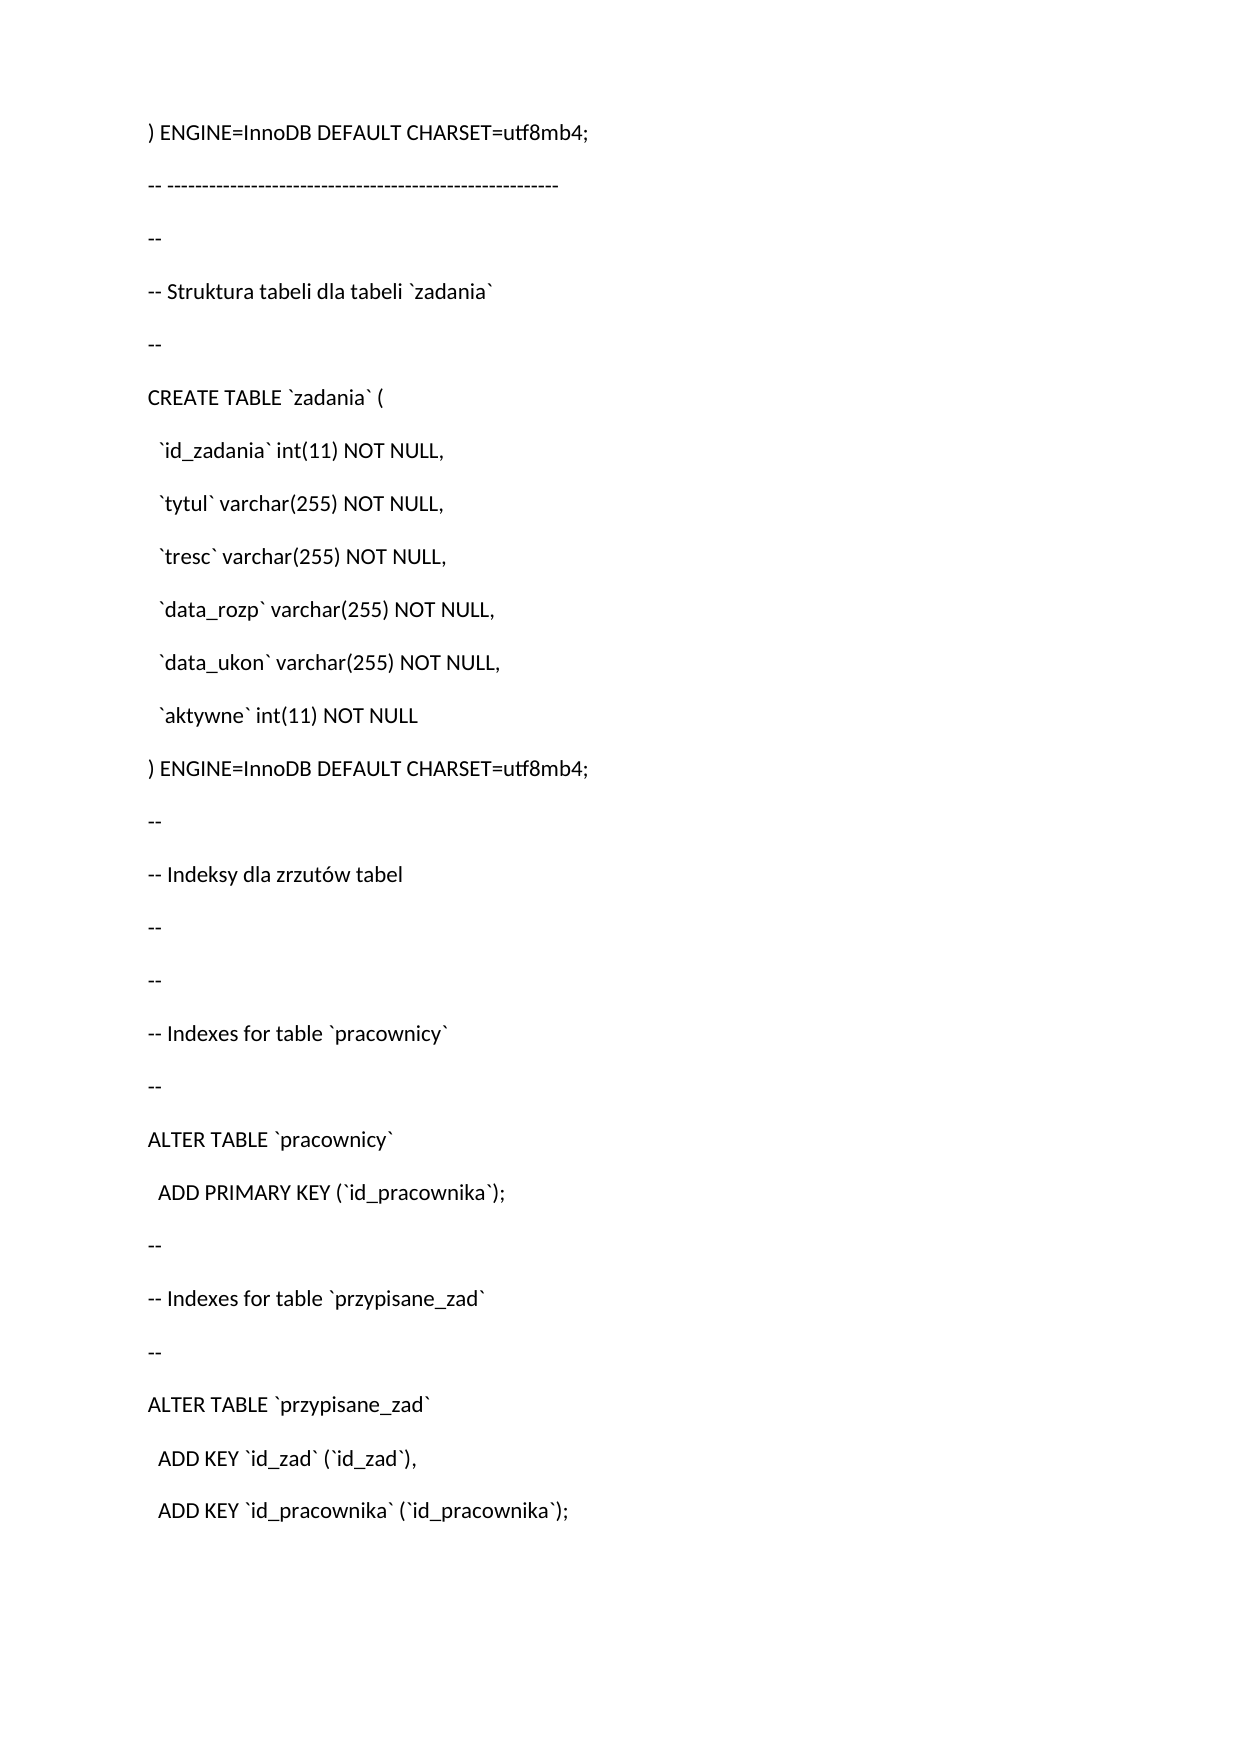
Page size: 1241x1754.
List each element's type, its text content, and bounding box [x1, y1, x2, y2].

text ) ENGINE=InnoDB DEFAULT CHARSET=utf8mb4; [148, 754, 1093, 782]
text ALTER TABLE `przypisane_zad` [148, 1391, 1093, 1419]
text `tresc` varchar(255) NOT NULL, [148, 542, 1093, 570]
text ALTER TABLE `pracownicy` [148, 1126, 1093, 1153]
text -- [148, 1232, 1093, 1259]
text ADD KEY `id_zad` (`id_zad`), [148, 1444, 1093, 1472]
text -- Indexes for table `pracownicy` [148, 1019, 1093, 1047]
text CREATE TABLE `zadania` ( [148, 383, 1093, 411]
text ADD KEY `id_pracownika` (`id_pracownika`); [148, 1497, 1093, 1525]
text `id_zadania` int(11) NOT NULL, [148, 436, 1093, 464]
text `data_ukon` varchar(255) NOT NULL, [148, 648, 1093, 676]
text `data_rozp` varchar(255) NOT NULL, [148, 595, 1093, 623]
text -- [148, 1338, 1093, 1366]
text -- Struktura tabeli dla tabeli `zadania` [148, 277, 1093, 305]
text `tytul` varchar(255) NOT NULL, [148, 489, 1093, 517]
text `aktywne` int(11) NOT NULL [148, 701, 1093, 729]
text -- [148, 330, 1093, 358]
text -- [148, 913, 1093, 941]
text -- [148, 1072, 1093, 1101]
text -- Indeksy dla zrzutów tabel [148, 860, 1093, 888]
text ) ENGINE=InnoDB DEFAULT CHARSET=utf8mb4; [148, 118, 1093, 146]
text -- [148, 966, 1093, 994]
text ADD PRIMARY KEY (`id_pracownika`); [148, 1178, 1093, 1207]
text -- [148, 807, 1093, 835]
text -- Indexes for table `przypisane_zad` [148, 1284, 1093, 1313]
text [148, 171, 1093, 199]
text -- [148, 224, 1093, 252]
